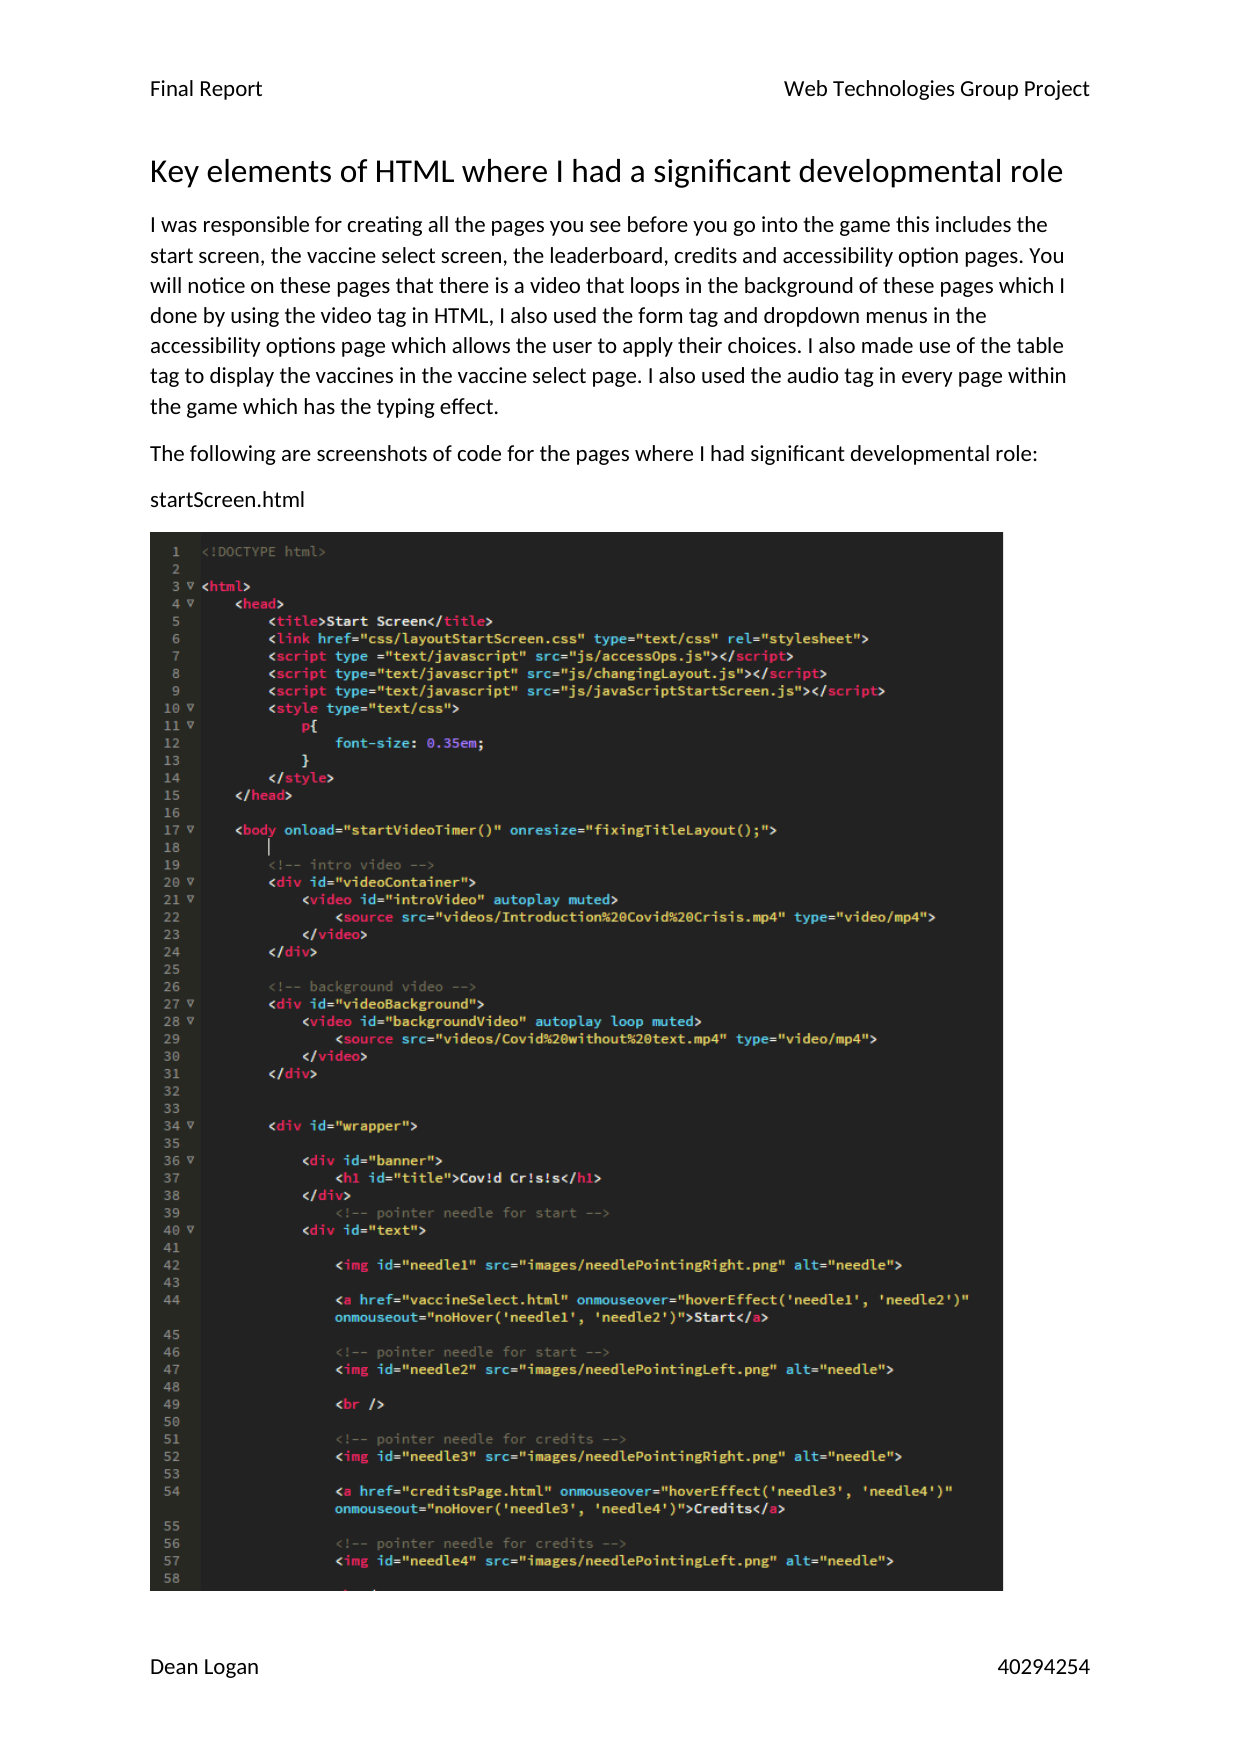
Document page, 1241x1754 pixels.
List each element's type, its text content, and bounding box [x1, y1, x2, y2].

picture [150, 532, 1004, 1591]
text startScreen.html [150, 486, 1090, 514]
text The following are screenshots of code for the pages where I had significant developmental role: [150, 439, 1090, 467]
text Key elements of HTML where I had a significant developmental role [150, 150, 1090, 191]
text I was responsible for creating all the pages you see before you go into the game this includes the start screen, the vaccine select screen, the leaderboard, credits and accessibility option pages. You will notice on these pages that there is a video that loops in the background of these pages which I done by using the video tag in HTML, I also used the form tag and dropdown menus in the accessibility options page which allows the user to apply their choices. I also made use of the table tag to display the vaccines in the vaccine select page. I also used the audio tag in every page within the game which has the typing effect. [150, 211, 1090, 420]
